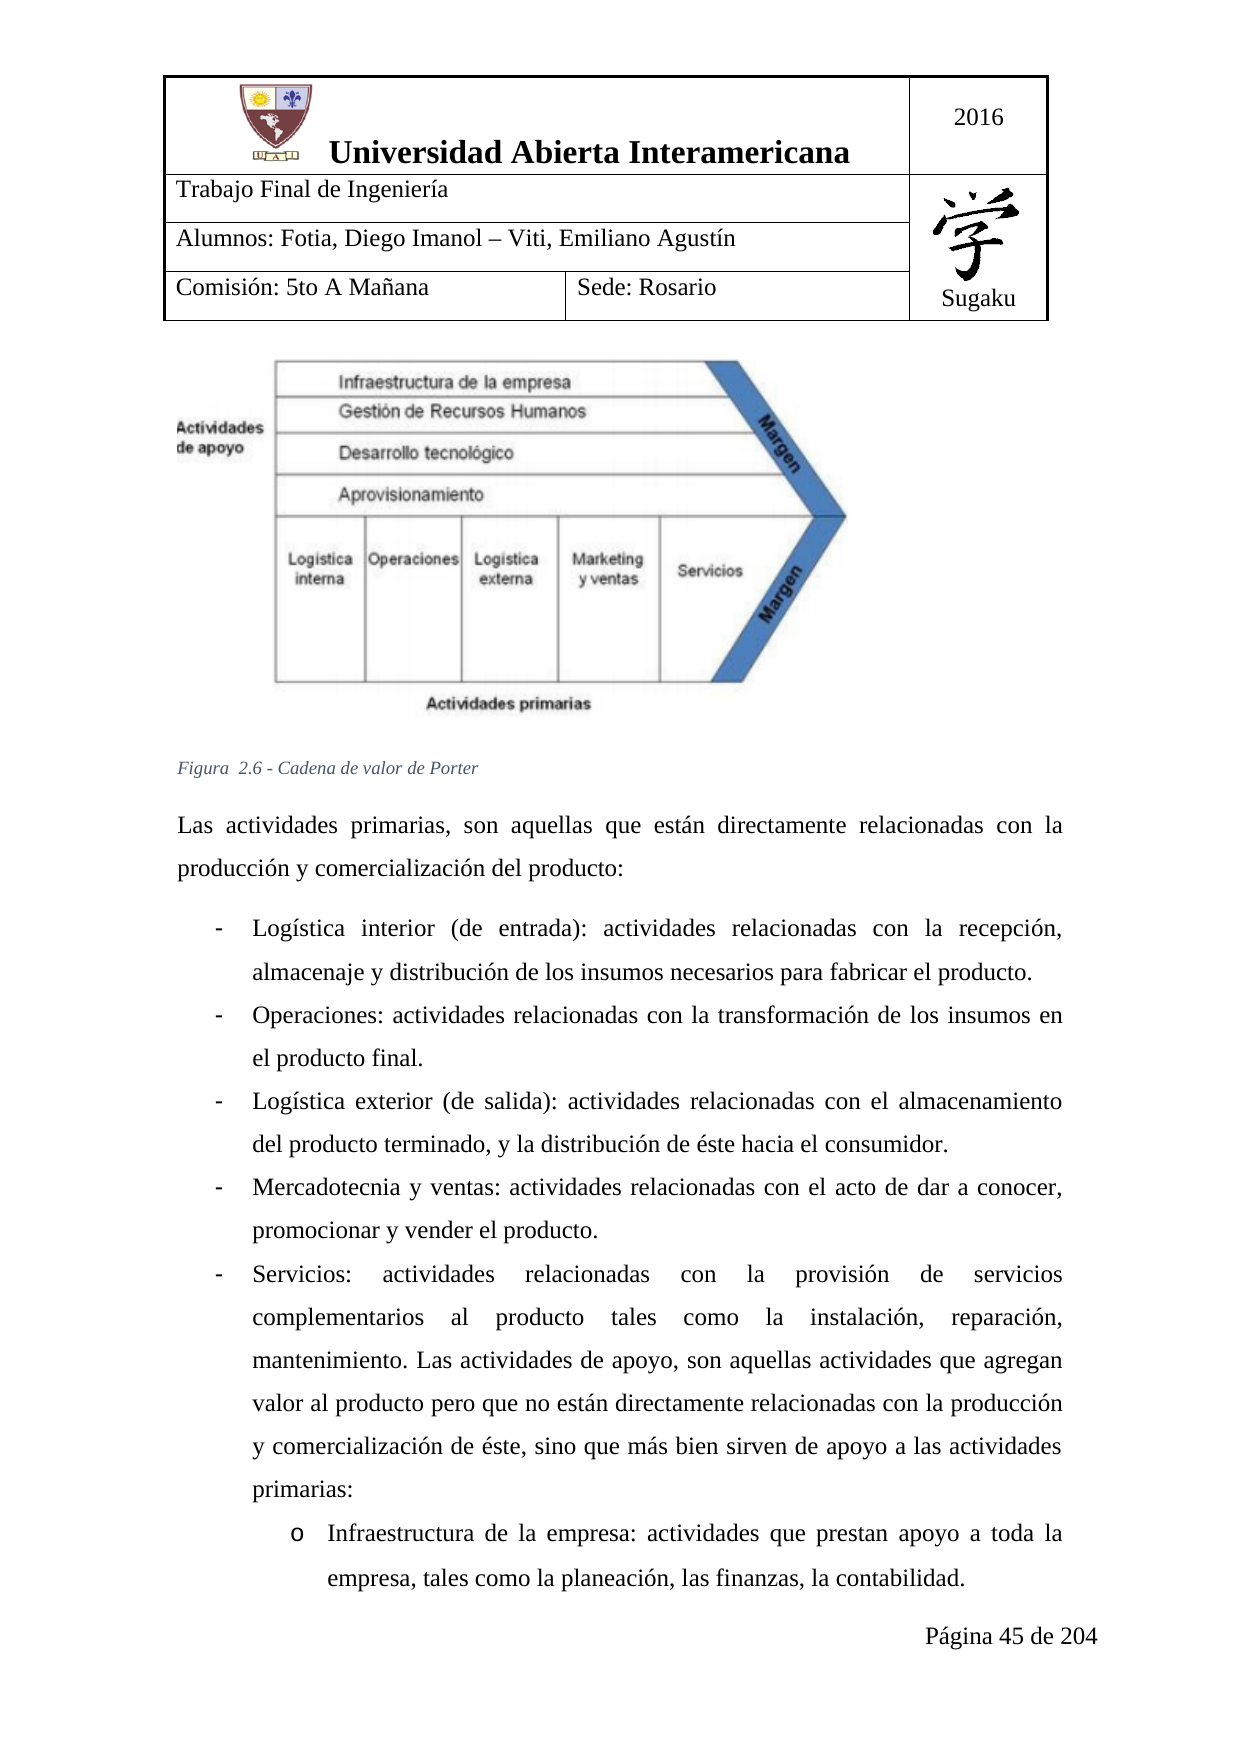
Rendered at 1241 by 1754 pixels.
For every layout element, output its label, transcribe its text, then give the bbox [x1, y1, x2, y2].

list Operaciones: actividades relacionadas con la transformación de los insumos en el producto final. [214, 1000, 1063, 1072]
list Infraestructura de la empresa: actividades que prestan apoyo a toda la empresa, tales como la planeación, las finanzas, la contabilidad. [289, 1518, 1063, 1592]
text Figura 2.6 - Cadena de valor de Porter [177, 757, 1063, 779]
list Logística exterior (de salida): actividades relacionadas con el almacenamiento del producto terminado, y la distribución de éste hacia el consumidor. [214, 1086, 1063, 1158]
picture [177, 345, 855, 727]
list Logística interior (de entrada): actividades relacionadas con la recepción, almacenaje y distribución de los insumos necesarios para fabricar el producto. [214, 913, 1063, 985]
text Las actividades primarias, son aquellas que están directamente relacionadas con la producción y comercialización del producto: [177, 810, 1063, 882]
list Servicios: actividades relacionadas con la provisión de servicios complementarios al producto tales como la instalación, reparación, mantenimiento. Las actividades de apoyo, son aquellas actividades que agregan valor al producto pero que no están directamente relacionadas con la producción y comercialización de éste, sino que más bien sirven de apoyo a las actividades primarias: [214, 1259, 1063, 1503]
picture [223, 78, 329, 164]
list Mercadotecnia y ventas: actividades relacionadas con el acto de dar a conocer, promocionar y vender el producto. [214, 1172, 1063, 1244]
picture [927, 181, 1030, 284]
